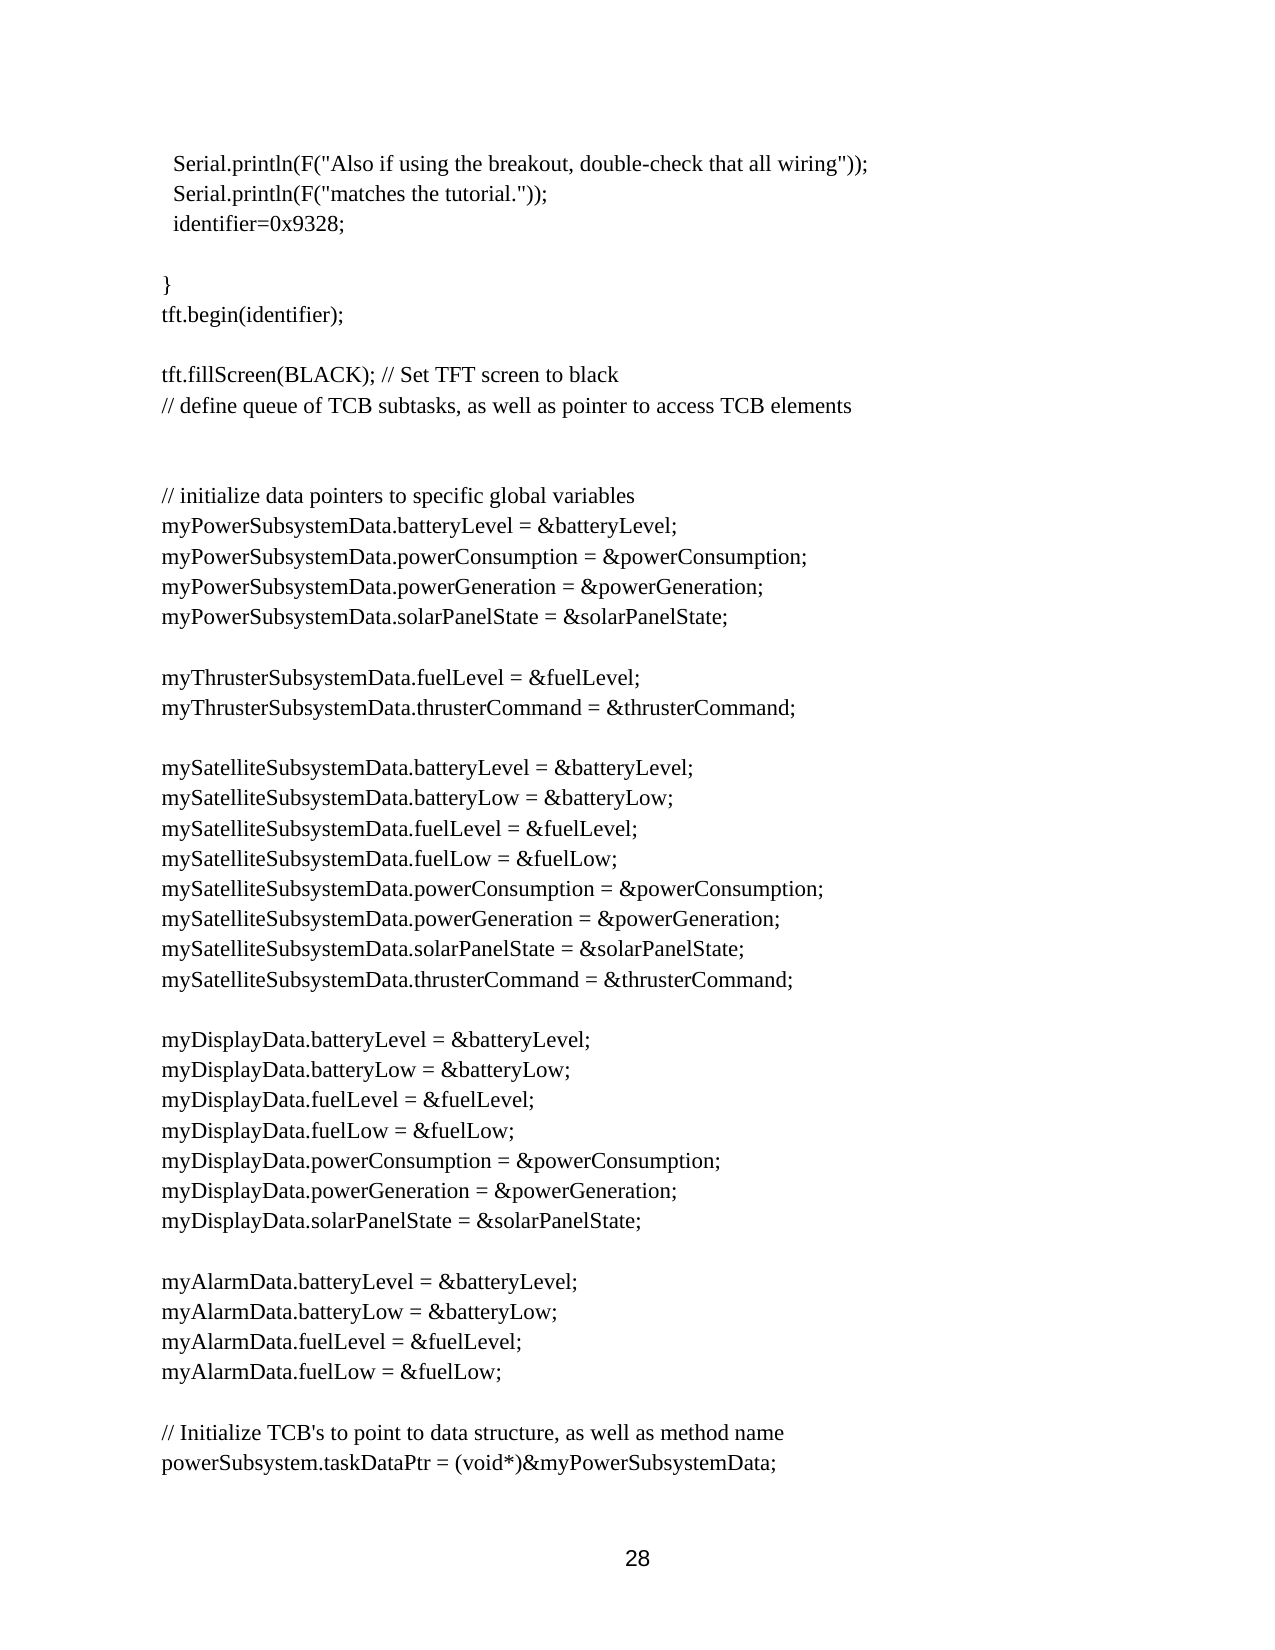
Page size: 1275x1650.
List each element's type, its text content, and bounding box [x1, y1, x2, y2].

text myDisplayData.batteryLevel = &batteryLevel; [150, 1026, 1125, 1052]
text mySatelliteSubsystemData.powerGeneration = &powerGeneration; [150, 905, 1125, 932]
text mySatelliteSubsystemData.batteryLow = &batteryLow; [150, 784, 1125, 811]
text mySatelliteSubsystemData.fuelLevel = &fuelLevel; [150, 814, 1125, 841]
text myAlarmData.fuelLevel = &fuelLevel; [150, 1328, 1125, 1354]
text tft.fillScreen(BLACK); // Set TFT screen to black [150, 361, 1125, 388]
text // initialize data pointers to specific global variables [150, 482, 1125, 509]
text identifier=0x9328; [150, 210, 1125, 237]
text Serial.println(F("Also if using the breakout, double-check that all wiring")); [150, 150, 1125, 176]
text Serial.println(F("matches the tutorial.")); [150, 180, 1125, 207]
text mySatelliteSubsystemData.batteryLevel = &batteryLevel; [150, 754, 1125, 781]
text mySatelliteSubsystemData.solarPanelState = &solarPanelState; [150, 935, 1125, 962]
text mySatelliteSubsystemData.thrusterCommand = &thrusterCommand; [150, 966, 1125, 992]
text myDisplayData.powerConsumption = &powerConsumption; [150, 1147, 1125, 1173]
text myDisplayData.fuelLow = &fuelLow; [150, 1117, 1125, 1143]
text // Initialize TCB's to point to data structure, as well as method name [150, 1419, 1125, 1445]
text myDisplayData.solarPanelState = &solarPanelState; [150, 1207, 1125, 1234]
text mySatelliteSubsystemData.powerConsumption = &powerConsumption; [150, 875, 1125, 901]
text myThrusterSubsystemData.fuelLevel = &fuelLevel; [150, 663, 1125, 690]
text // define queue of TCB subtasks, as well as pointer to access TCB elements [150, 392, 1125, 418]
text myAlarmData.fuelLow = &fuelLow; [150, 1358, 1125, 1385]
text myAlarmData.batteryLow = &batteryLow; [150, 1298, 1125, 1324]
text myPowerSubsystemData.solarPanelState = &solarPanelState; [150, 603, 1125, 629]
text myThrusterSubsystemData.thrusterCommand = &thrusterCommand; [150, 694, 1125, 720]
text myDisplayData.batteryLow = &batteryLow; [150, 1056, 1125, 1083]
text myPowerSubsystemData.powerGeneration = &powerGeneration; [150, 573, 1125, 599]
text myPowerSubsystemData.powerConsumption = &powerConsumption; [150, 543, 1125, 569]
text tft.begin(identifier); [150, 301, 1125, 327]
text myAlarmData.batteryLevel = &batteryLevel; [150, 1268, 1125, 1294]
text myPowerSubsystemData.batteryLevel = &batteryLevel; [150, 512, 1125, 539]
text mySatelliteSubsystemData.fuelLow = &fuelLow; [150, 845, 1125, 871]
text } [150, 271, 1125, 297]
text powerSubsystem.taskDataPtr = (void*)&myPowerSubsystemData; [150, 1449, 1125, 1475]
text myDisplayData.powerGeneration = &powerGeneration; [150, 1177, 1125, 1203]
text myDisplayData.fuelLevel = &fuelLevel; [150, 1086, 1125, 1113]
